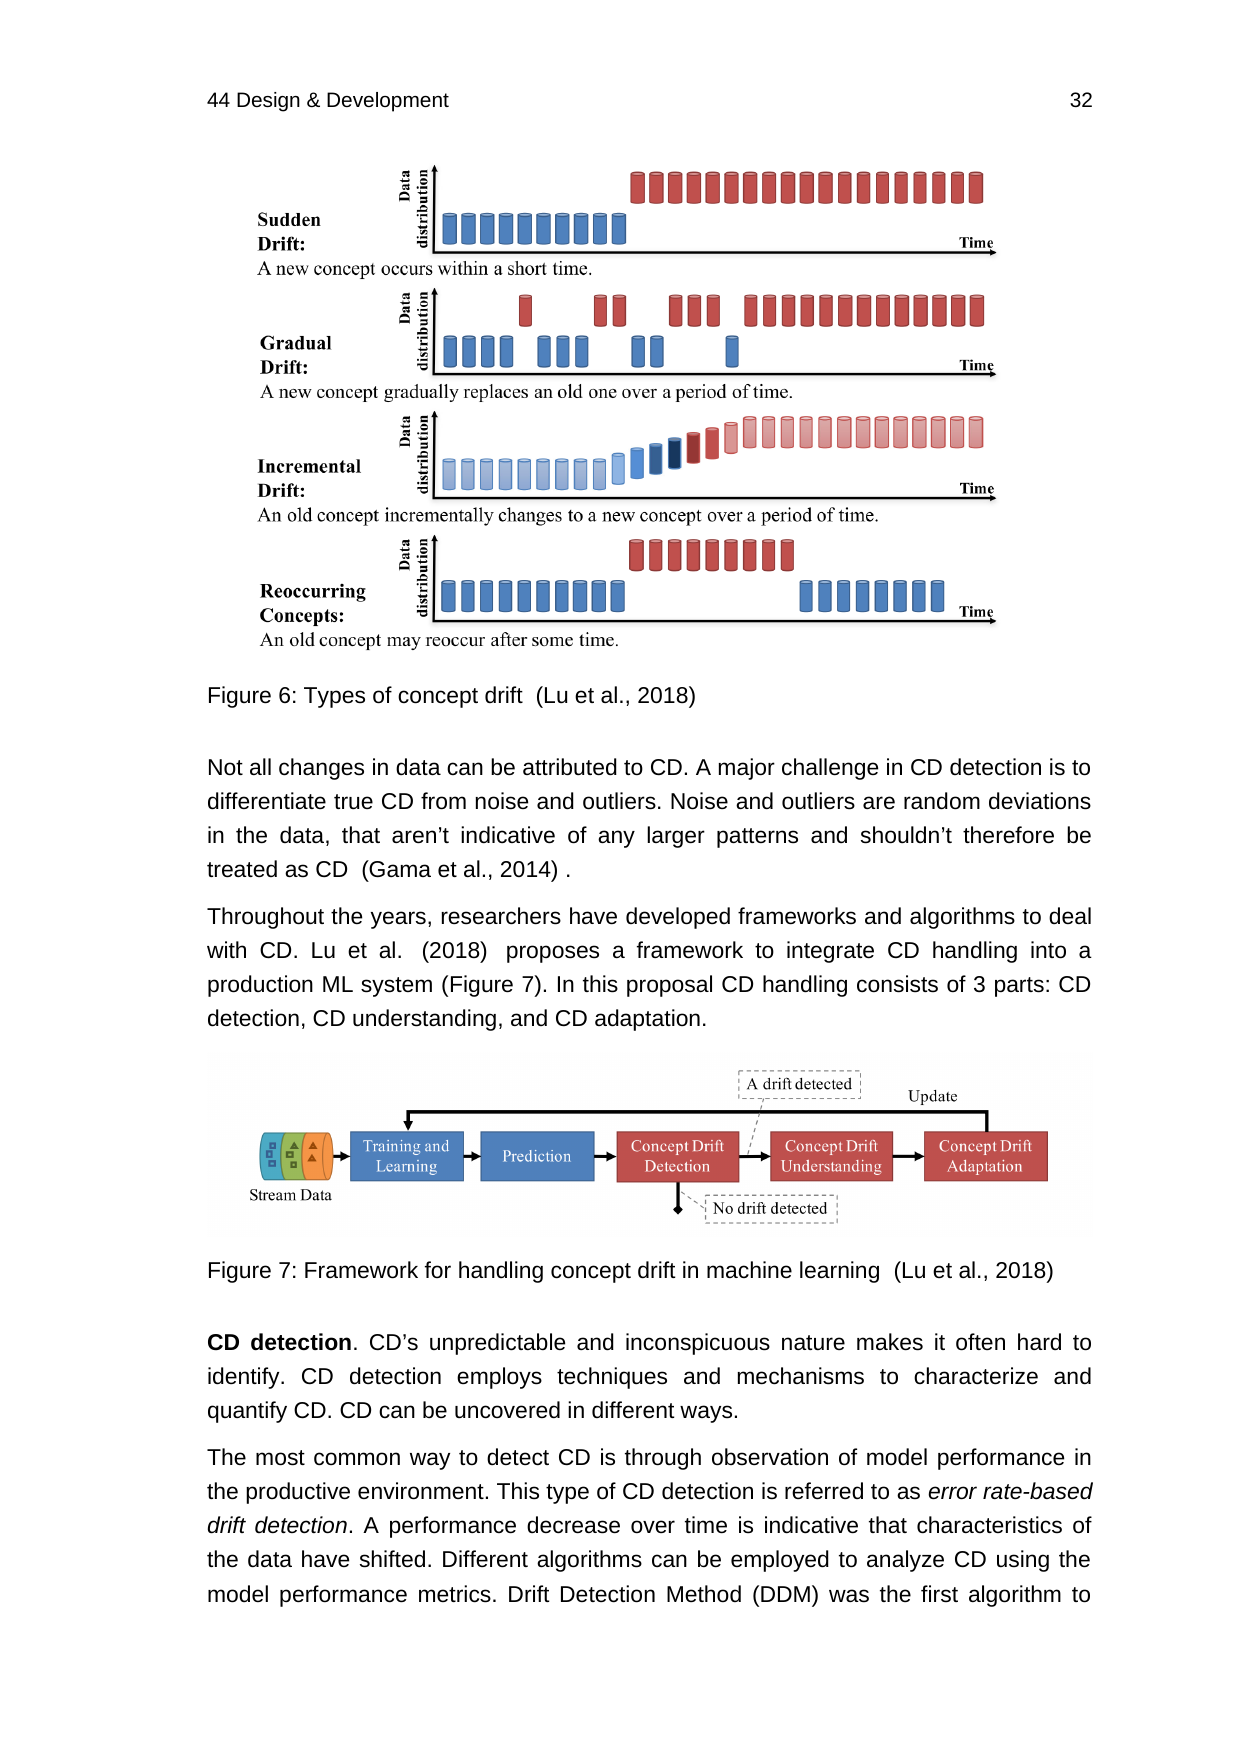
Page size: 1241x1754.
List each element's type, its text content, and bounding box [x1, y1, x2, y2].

text Figure 8: Framework for handling concept drift in machine learning [207, 1257, 1092, 1284]
text Throughout the years, researchers have developed frameworks and algorithms to deal with CD. Lu et al. proposes a framework to integrate CD handling into a production ML system (Figure 6). In this proposal CD handling consists of 3 parts: CD detection, CD understanding, and CD adaptation. [207, 903, 1092, 1032]
text CD detection. CD’s unpredictable and inconspicuous nature makes it often hard to identify. CD detection employs techniques and mechanisms to characterize and quantify CD. CD can be uncovered in different ways. [207, 1329, 1092, 1424]
text Figure 7: Types of concept drift [207, 682, 1092, 708]
text Not all changes in data can be attributed to CD. A major challenge in CD detection is to differentiate true CD from noise and outliers. Noise and outliers are random deviations in the data, that aren’t indicative of any larger patterns and shouldn’t therefore be treated as CD . [207, 754, 1092, 882]
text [207, 1444, 1092, 1607]
picture [206, 147, 1093, 662]
picture [206, 1052, 1093, 1237]
